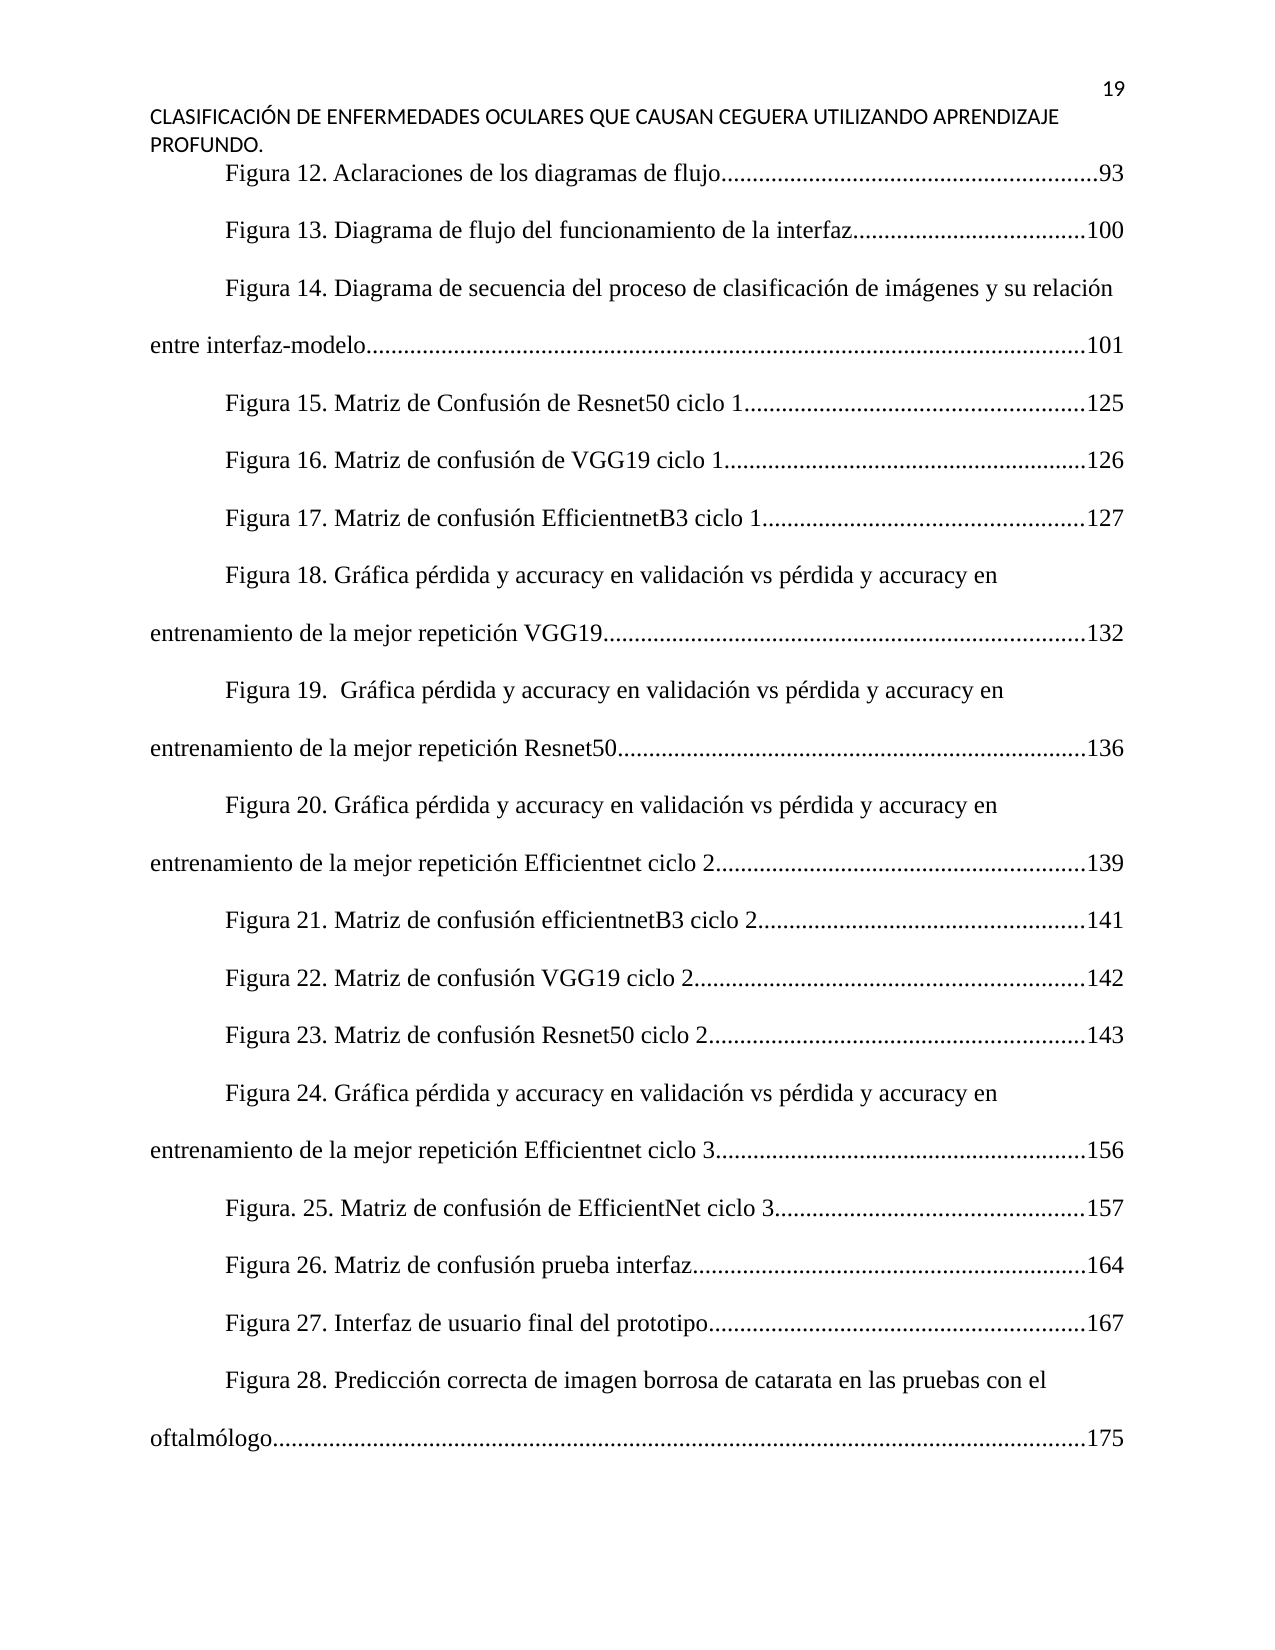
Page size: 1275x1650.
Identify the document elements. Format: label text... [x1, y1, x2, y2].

text Figura 15. Matriz de Confusión de Resnet50 ciclo 1 125 [150, 388, 1125, 417]
text Figura 17. Matriz de confusión EfficientnetB3 ciclo 1 127 [150, 503, 1125, 532]
text Figura 28. Predicción correcta de imagen borrosa de catarata en las pruebas con el oftalmólogo 175 [150, 1365, 1125, 1452]
text Figura 14. Diagrama de secuencia del proceso de clasificación de imágenes y su relación entre interfaz-modelo 101 [150, 273, 1125, 359]
text Figura 19. Gráfica pérdida y accuracy en validación vs pérdida y accuracy en entrenamiento de la mejor repetición Resnet50 136 [150, 675, 1125, 762]
text Figura 24. Gráfica pérdida y accuracy en validación vs pérdida y accuracy en entrenamiento de la mejor repetición Efficientnet ciclo 3 156 [150, 1078, 1125, 1164]
text Figura 16. Matriz de confusión de VGG19 ciclo 1 126 [150, 445, 1125, 474]
text Figura 26. Matriz de confusión prueba interfaz 164 [150, 1250, 1125, 1279]
text Figura 13. Diagrama de flujo del funcionamiento de la interfaz 100 [150, 215, 1125, 244]
text Figura 23. Matriz de confusión Resnet50 ciclo 2 143 [150, 1020, 1125, 1049]
text Figura. 25. Matriz de confusión de EfficientNet ciclo 3 157 [150, 1193, 1125, 1222]
text Figura 22. Matriz de confusión VGG19 ciclo 2 142 [150, 963, 1125, 992]
text Figura 20. Gráfica pérdida y accuracy en validación vs pérdida y accuracy en entrenamiento de la mejor repetición Efficientnet ciclo 2 139 [150, 790, 1125, 877]
text Figura 18. Gráfica pérdida y accuracy en validación vs pérdida y accuracy en entrenamiento de la mejor repetición VGG19 132 [150, 560, 1125, 647]
text Figura 12. Aclaraciones de los diagramas de flujo 93 [150, 158, 1125, 187]
text Figura 27. Interfaz de usuario final del prototipo 167 [150, 1308, 1125, 1337]
text Figura 21. Matriz de confusión efficientnetB3 ciclo 2 141 [150, 905, 1125, 934]
